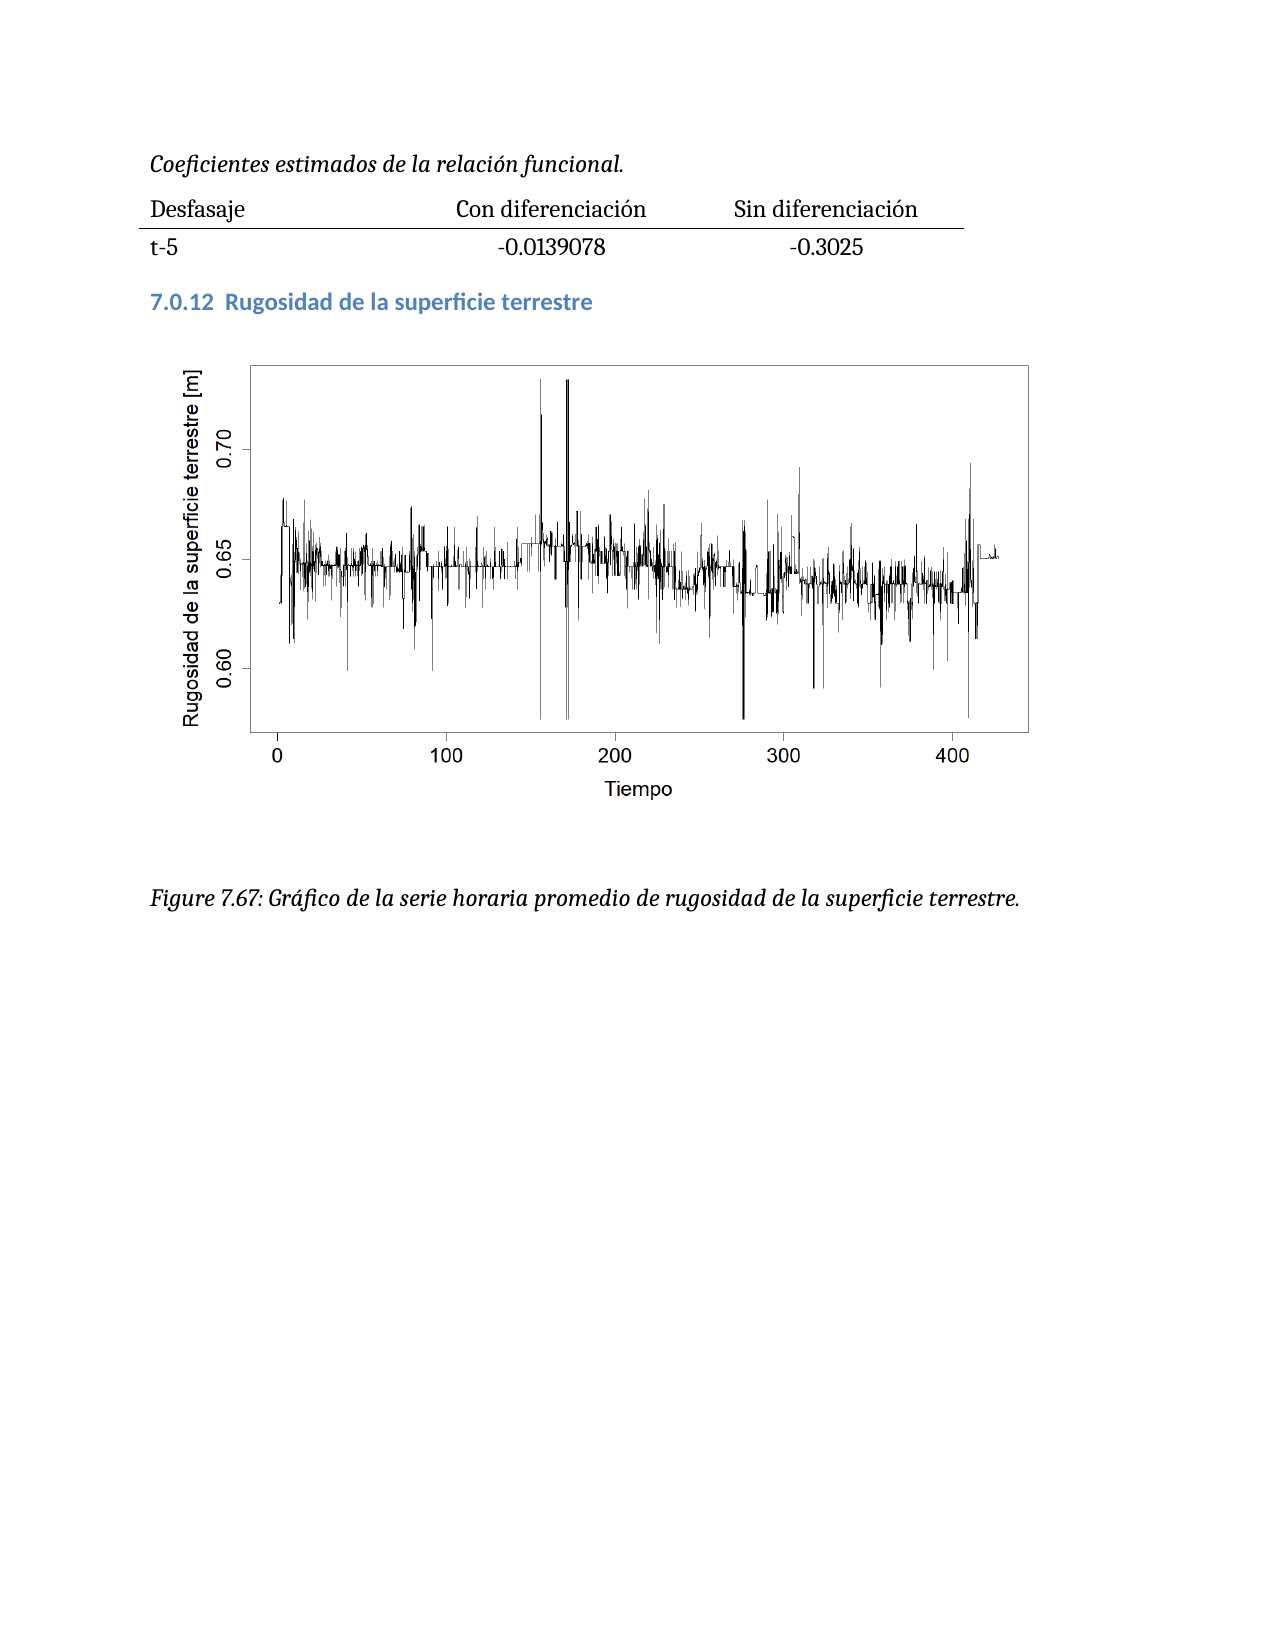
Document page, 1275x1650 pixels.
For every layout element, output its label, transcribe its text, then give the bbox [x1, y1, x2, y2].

subtitle 7.0.12 Rugosidad de la superficie terrestre [150, 286, 1125, 317]
table_header Desfasaje [139, 191, 414, 227]
text Figure 7.67: Gráfico de la serie horaria promedio de rugosidad de la superficie terrestre. [150, 884, 1125, 913]
text Coeficientes estimados de la relación funcional. [150, 150, 1125, 179]
picture [168, 316, 1044, 864]
table_header Sin diferenciación [689, 191, 964, 227]
table_cell t-5 [139, 229, 414, 265]
table_header Con diferenciación [414, 191, 689, 227]
table_cell -0.0139078 [414, 229, 689, 265]
table_cell -0.3025 [689, 229, 964, 265]
